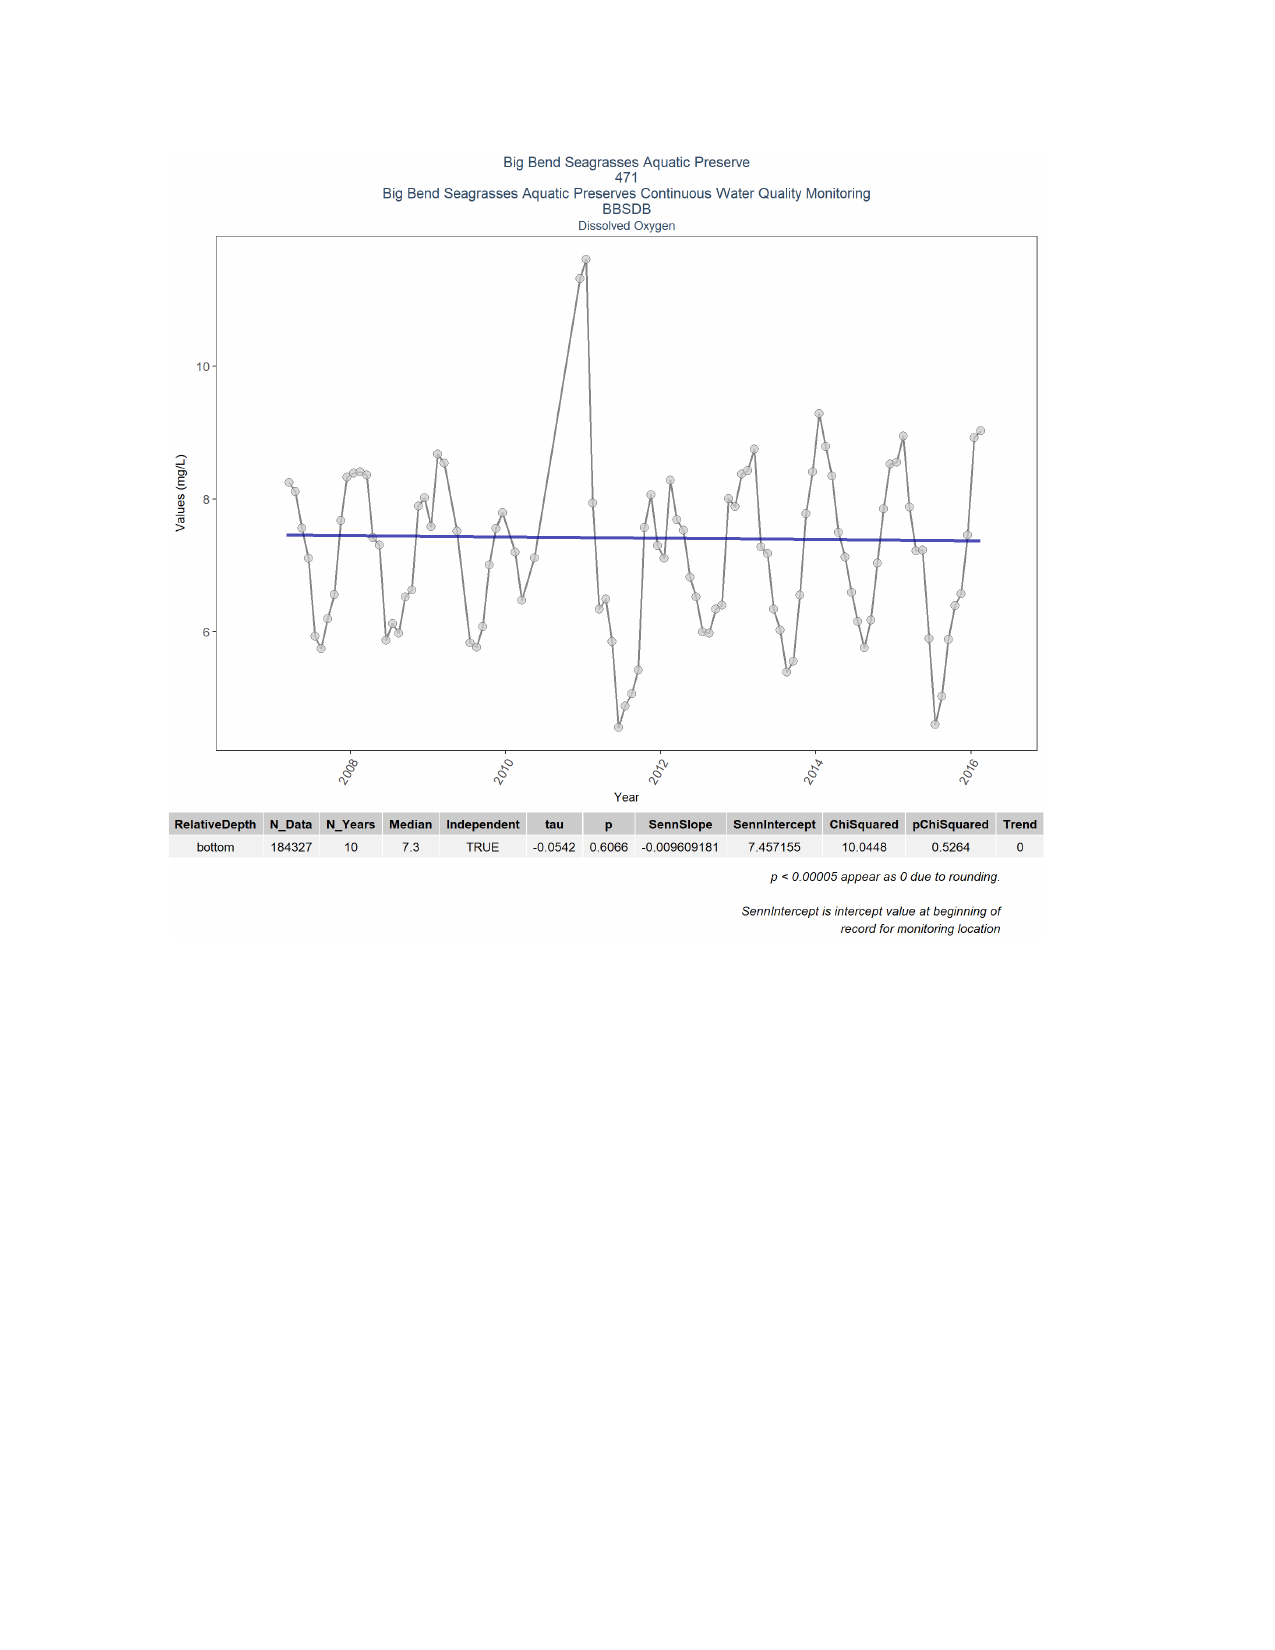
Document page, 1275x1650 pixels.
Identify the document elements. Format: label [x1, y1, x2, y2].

picture [168, 150, 1044, 938]
